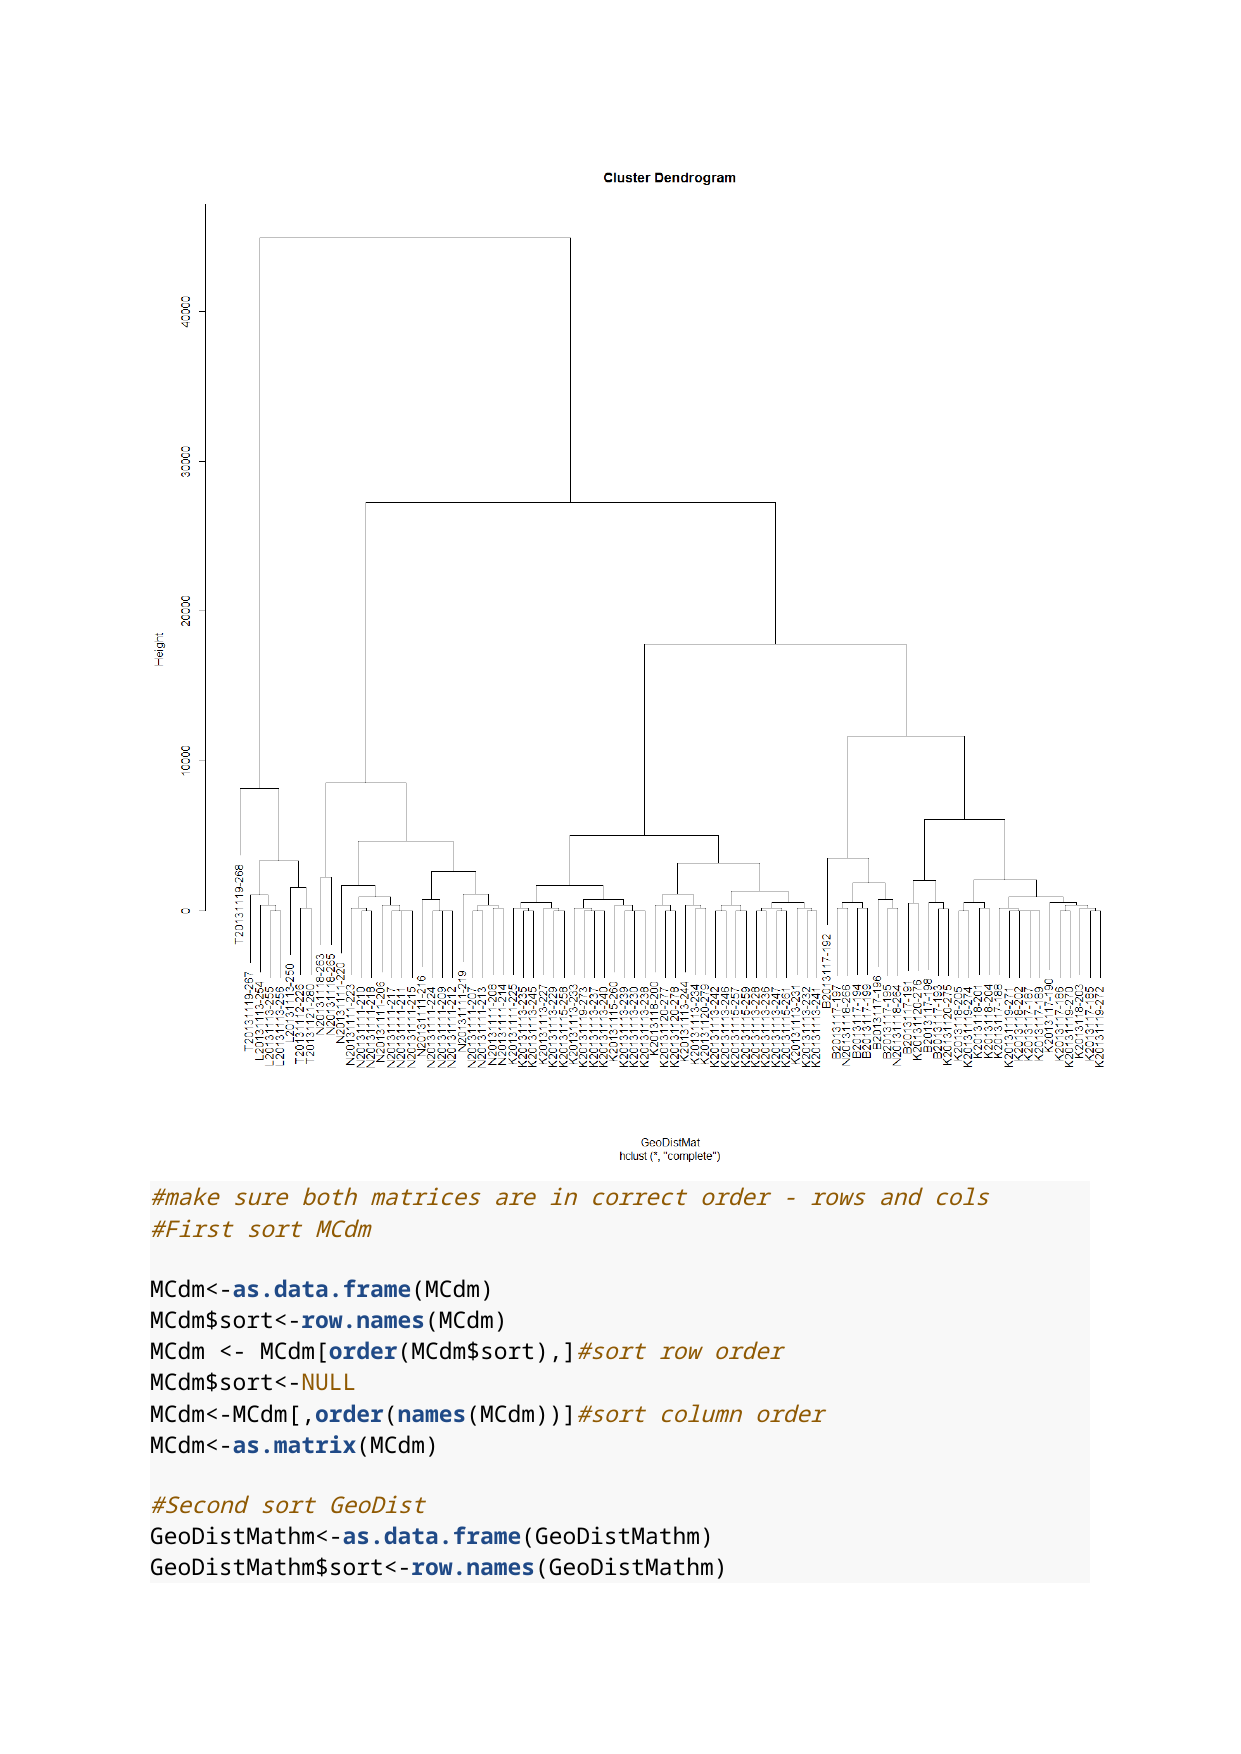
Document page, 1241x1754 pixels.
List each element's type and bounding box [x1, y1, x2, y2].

text [150, 1181, 1090, 1583]
picture [150, 150, 1163, 1163]
